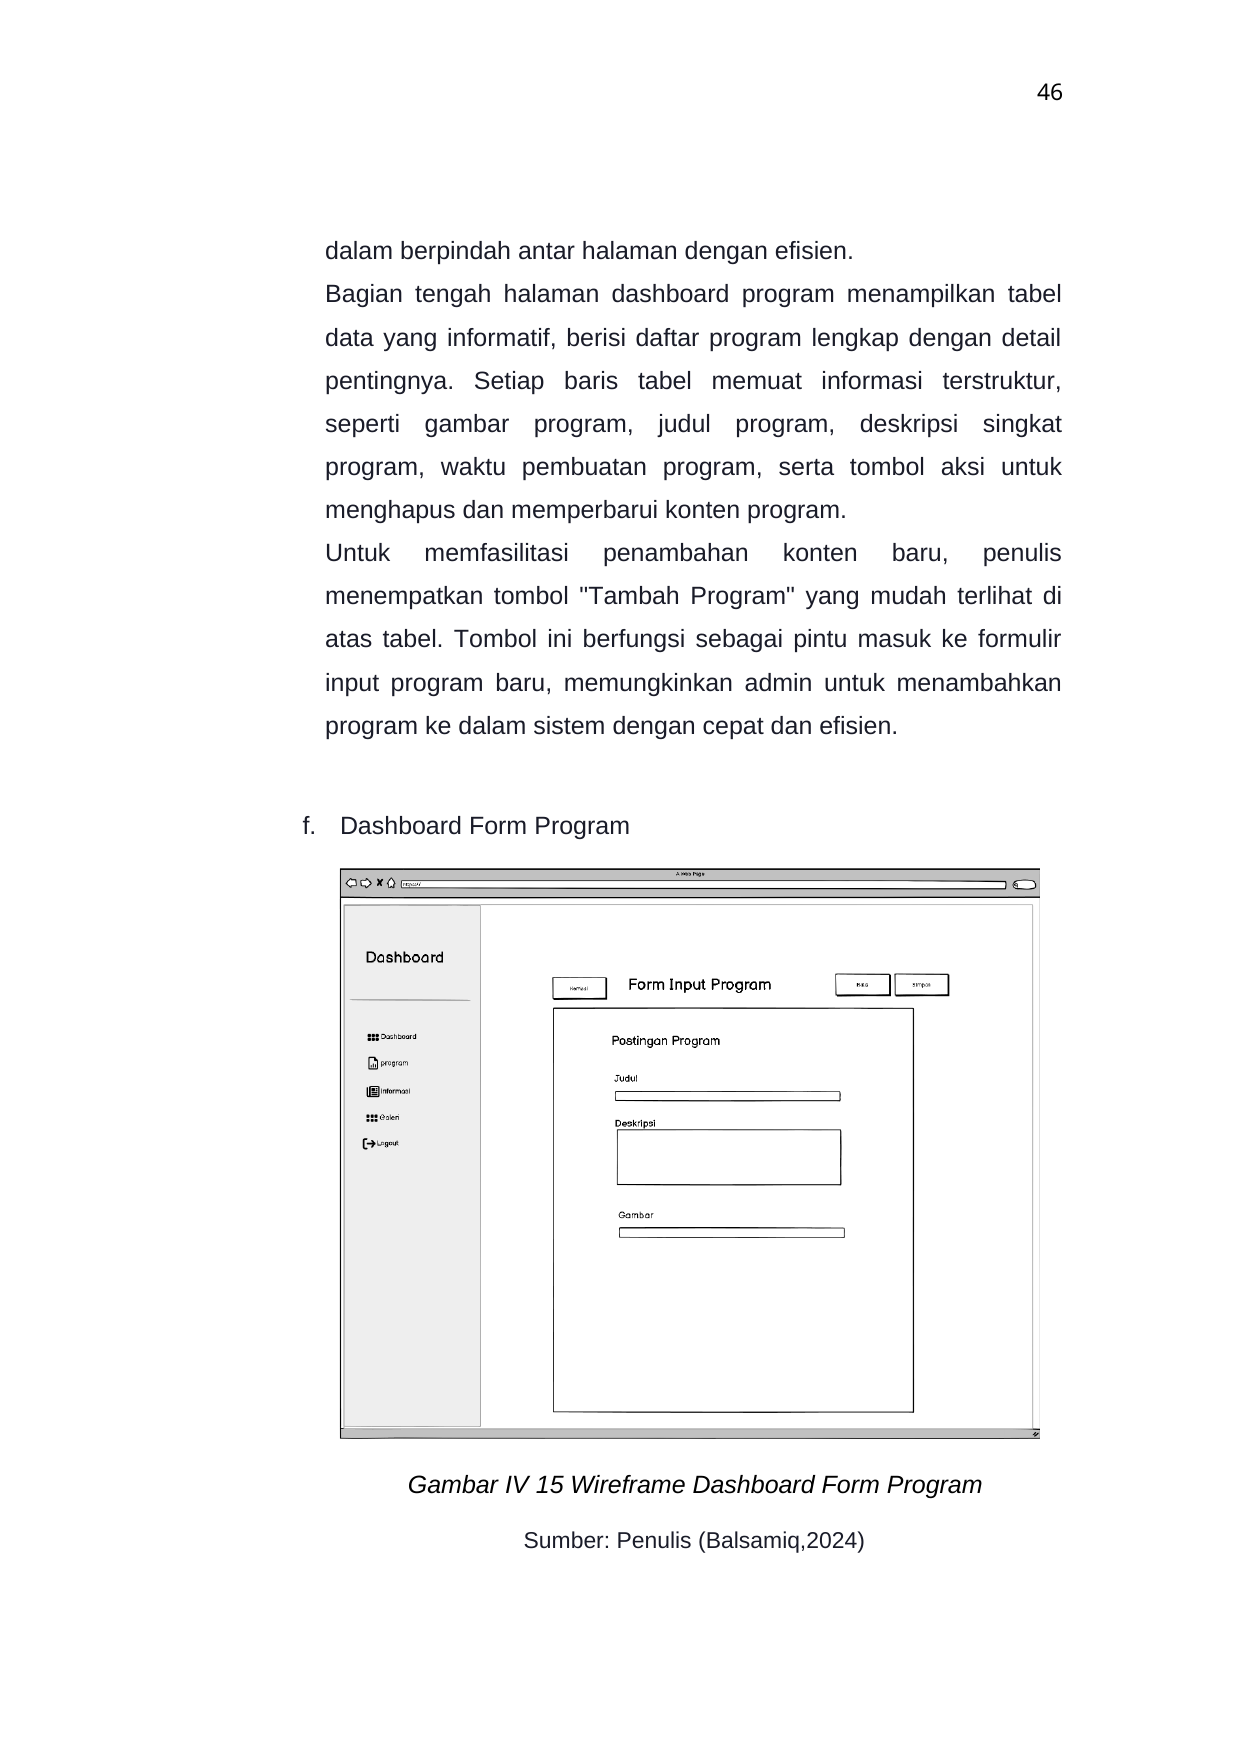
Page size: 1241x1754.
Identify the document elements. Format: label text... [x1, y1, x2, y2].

list Dashboard Form Program [302, 811, 1063, 840]
picture [339, 868, 1040, 1439]
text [325, 236, 1063, 265]
text Bagian tengah halaman dashboard program menampilkan tabel data yang informatif, berisi daftar program lengkap dengan detail pentingnya. Setiap baris tabel memuat informasi terstruktur, seperti gambar program, judul program, deskripsi singkat program, waktu pembuatan program, serta tombol aksi untuk menghapus dan memperbarui konten program. [325, 279, 1063, 524]
list Sumber: Penulis (Balsamiq,2024) [325, 1527, 1063, 1554]
text Untuk memfasilitasi penambahan konten baru, penulis menempatkan tombol "Tambah Program" yang mudah terlihat di atas tabel. Tombol ini berfungsi sebagai pintu masuk ke formulir input program baru, memungkinkan admin untuk menambahkan program ke dalam sistem dengan cepat dan efisien. [325, 538, 1063, 739]
